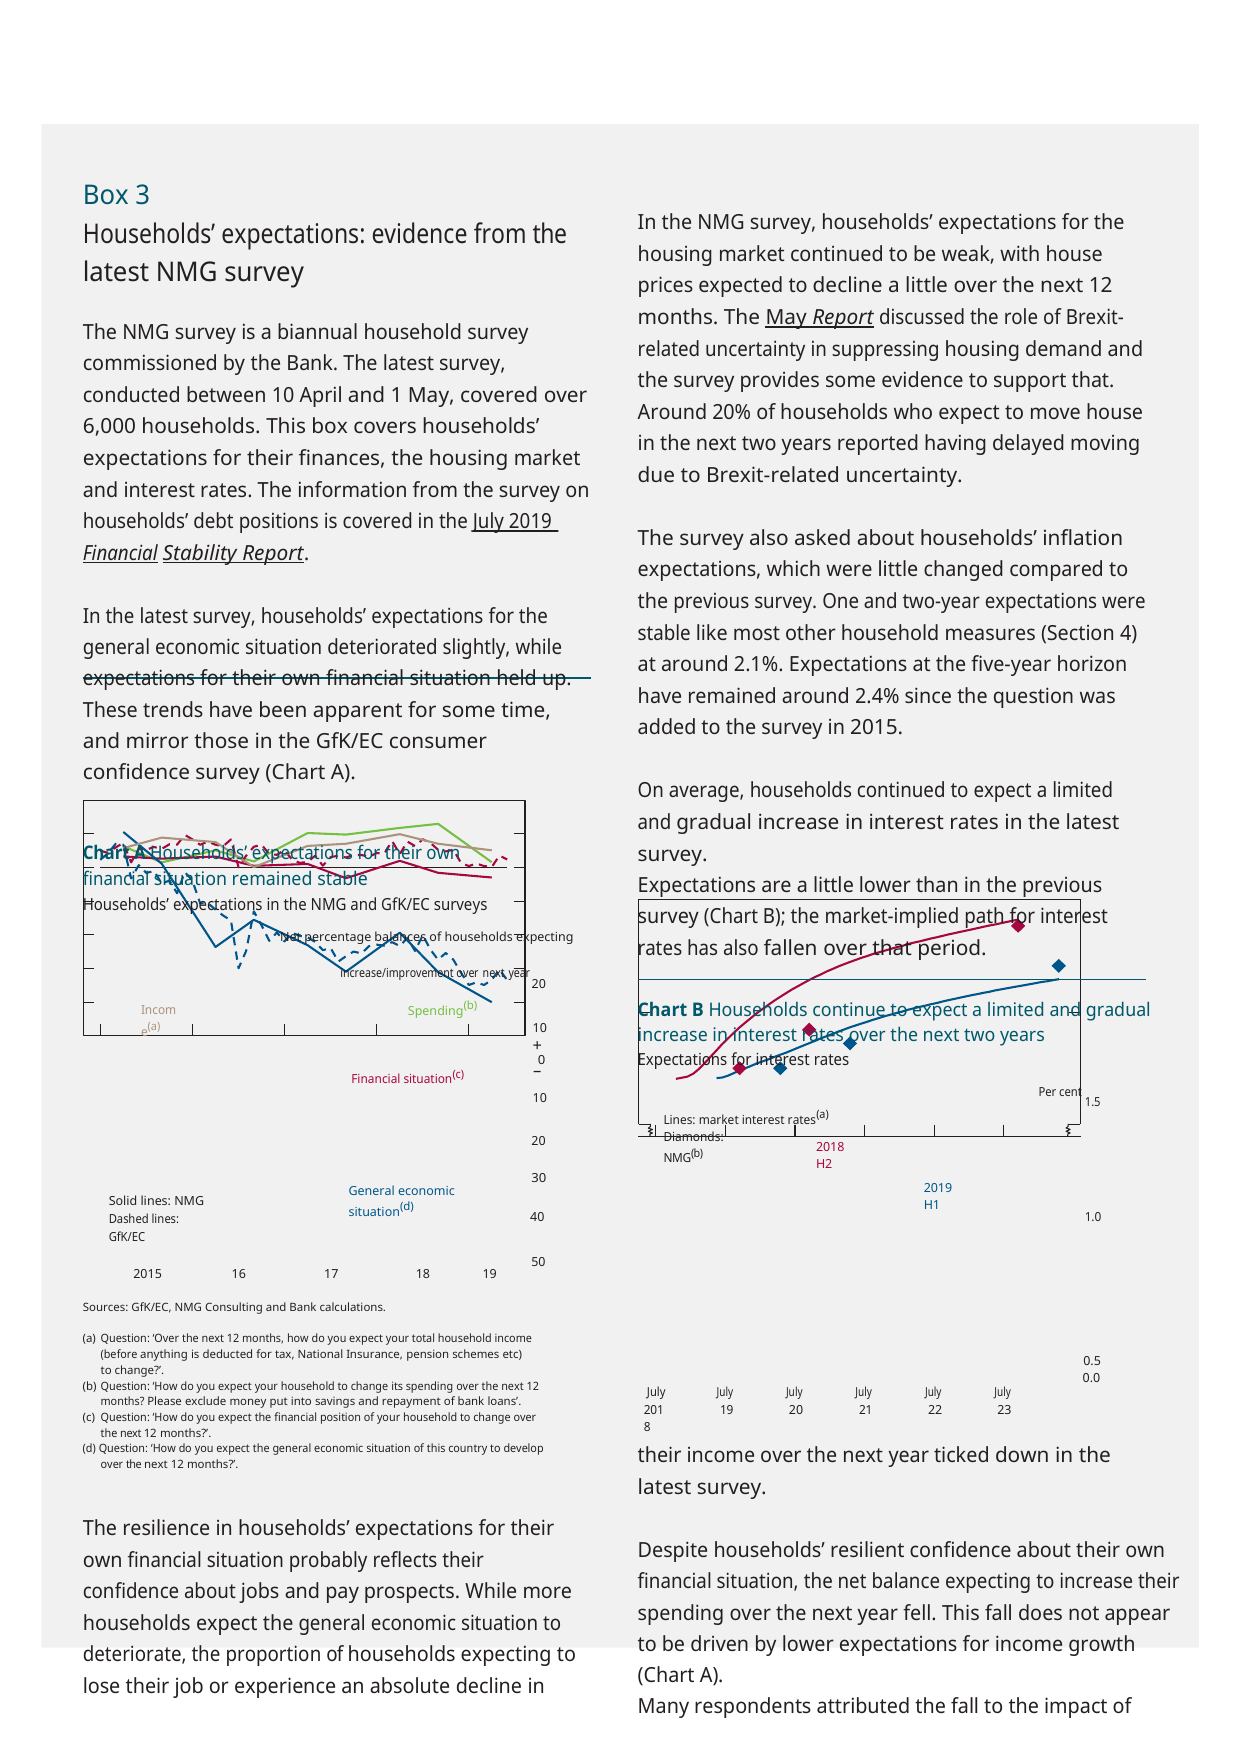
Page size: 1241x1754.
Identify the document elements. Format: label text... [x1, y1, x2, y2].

text Diamonds: NMG(b) [663, 1128, 760, 1167]
text Solid lines: NMG Dashed lines: GfK/EC [108, 1192, 217, 1245]
text July 19 [716, 1383, 736, 1418]
text Households’ expectations: evidence from the latest NMG survey [83, 214, 589, 289]
text + [532, 1036, 548, 1055]
text Chart B Households continue to expect a limited and gradual [637, 1001, 1190, 1020]
text Net percentage balances of households expecting [280, 928, 606, 945]
text 20 [531, 1132, 548, 1149]
text 0.5 [1083, 1352, 1190, 1369]
text increase in interest rates over the next two years [637, 1021, 1190, 1046]
text increase/improvement over next year 20 [340, 968, 1146, 992]
text July 23 [994, 1383, 1014, 1418]
text 10 [532, 1089, 548, 1106]
text Many respondents attributed the fall to the impact of Brexit. [637, 1692, 1190, 1720]
text situation(d) 40 [348, 1198, 548, 1226]
text Income(a) [141, 1001, 195, 1040]
text In the NMG survey, households’ expectations for the housing market continued to be weak, with house prices expected to decline a little over the next 12 months. The May Report discussed the role of Brexit-related uncertainty in suppressing housing demand and the survey provides some evidence to support that. Around 20% of households who expect to move house in the next two years reported having delayed moving due to Brexit-related uncertainty. [637, 207, 1152, 488]
text July 22 [925, 1383, 945, 1418]
text 2018 H2 [816, 1138, 863, 1172]
list Question: ‘How do you expect your household to change its spending over the next 12 months? Please exclude money put into savings and repayment of bank loans’. [82, 1378, 544, 1409]
list Question: ‘Over the next 12 months, how do you expect your total household income (before anything is deducted for tax, National Insurance, pension schemes etc) to change?’. [82, 1331, 533, 1378]
text The NMG survey is a biannual household survey commissioned by the Bank. The latest survey, conducted between 10 April and 1 May, covered over 6,000 households. This box covers households’ expectations for their finances, the housing market and interest rates. The information from the survey on households’ debt positions is covered in the July 2019 Financial Stability Report. [83, 317, 604, 566]
text On average, households continued to expect a limited and gradual increase in interest rates in the latest survey. [637, 776, 1121, 867]
text Despite households’ resilient confidence about their own financial situation, the net balance expecting to increase their spending over the next year fell. This fall does not appear to be driven by lower expectations for income growth (Chart A). [637, 1535, 1188, 1689]
text 0.0 [1082, 1369, 1190, 1387]
list Question: ‘How do you expect the financial position of your household to change over the next 12 months?’. [82, 1409, 541, 1441]
text 2015 16 17 18 19 [58, 1268, 571, 1281]
text 30 [531, 1172, 548, 1186]
text The resilience in households’ expectations for their own financial situation probably reflects their confidence about jobs and pay prospects. While more households expect the general economic situation to deteriorate, the proportion of households expecting to lose their job or experience an absolute decline in their income over the next year ticked down in the latest survey. [637, 1441, 1164, 1501]
text Chart A Households’ expectations for their own financial situation remained stable [83, 839, 529, 891]
text 10 [532, 1021, 548, 1036]
text (d) Question: ‘How do you expect the general economic situation of this country to develop over the next 12 months?’. [82, 1441, 552, 1472]
text Spending(b) [408, 1001, 548, 1018]
text Expectations are a little lower than in the previous survey (Chart B); the market-implied path for interest rates has also fallen over that period. [637, 870, 1143, 961]
text 1.0 [1084, 1208, 1190, 1225]
text Households’ expectations in the NMG and GfK/EC surveys [83, 892, 606, 915]
subtitle Box 3 [83, 176, 606, 213]
text July 2018 [643, 1383, 671, 1435]
text The resilience in households’ expectations for their own financial situation probably reflects their confidence about jobs and pay prospects. While more households expect the general economic situation to deteriorate, the proportion of households expecting to lose their job or experience an absolute decline in their income over the next year ticked down in the latest survey. [83, 1513, 579, 1699]
text 2019 H1 [923, 1179, 969, 1213]
text In the latest survey, households’ expectations for the general economic situation deteriorated slightly, while expectations for their own financial situation held up. These trends have been apparent for some time, and mirror those in the GfK/EC consumer confidence survey (Chart A). [83, 601, 587, 786]
text The survey also asked about households’ inflation expectations, which were little changed compared to the previous survey. One and two-year expectations were stable like most other household measures (Section 4) at around 2.1%. Expectations at the five-year horizon have remained around 2.4% since the question was added to the survey in 2015. [637, 523, 1149, 741]
text Financial situation(c) – [351, 1067, 548, 1088]
text Expectations for interest rates [637, 1048, 1190, 1071]
text Sources: GfK/EC, NMG Consulting and Bank calculations. [83, 1299, 548, 1314]
text July 20 [786, 1383, 806, 1418]
text Per cent 1.5 [555, 1083, 1100, 1110]
text Lines: market interest rates(a) [663, 1112, 1190, 1127]
text July 21 [855, 1383, 875, 1418]
